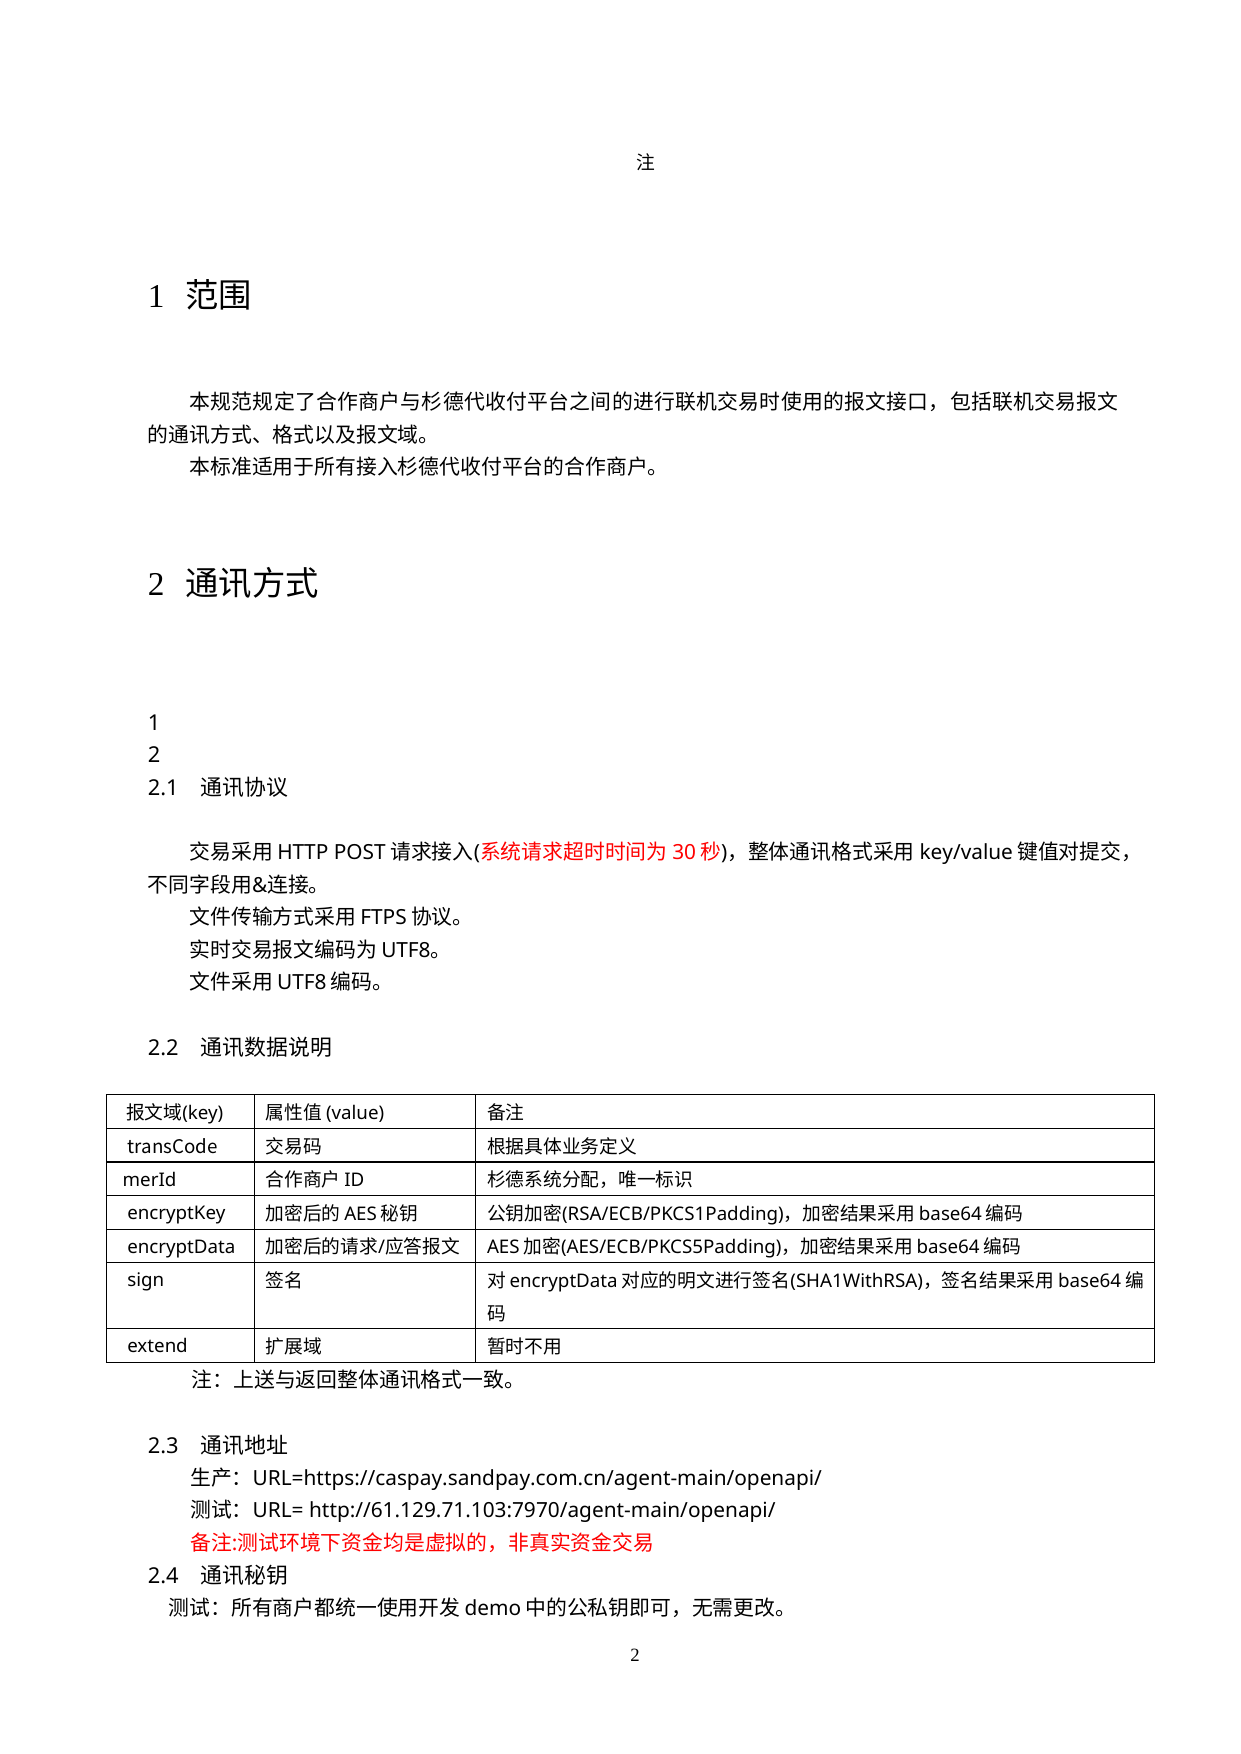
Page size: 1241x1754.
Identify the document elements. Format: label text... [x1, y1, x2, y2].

table_cell merId [107, 1163, 254, 1195]
list 通讯数据说明 [148, 1029, 1122, 1062]
table_cell encryptData [107, 1230, 254, 1262]
table_cell 根据具体业务定义 [476, 1129, 1154, 1161]
text 文件传输方式采用FTPS协议。 [148, 899, 1122, 932]
list 通讯方式 [148, 548, 1122, 613]
table_header 报文域(key) [107, 1095, 254, 1128]
table_cell extend [107, 1329, 254, 1362]
text 测试：URL= http://61.129.71.103:7970/agent-main/openapi/ [148, 1493, 1122, 1525]
table_cell transCode [107, 1129, 254, 1161]
text 文件采用UTF8编码。 [148, 964, 1122, 997]
text 生产：URL=https://caspay.sandpay.com.cn/agent-main/openapi/ [148, 1460, 1122, 1493]
table_header 备注 [476, 1095, 1154, 1128]
text 实时交易报文编码为UTF8。 [148, 932, 1122, 964]
table_cell 加密后的AES秘钥 [255, 1196, 475, 1228]
table_cell 扩展域 [255, 1329, 475, 1362]
table_cell sign [107, 1263, 254, 1328]
list 通讯秘钥 [148, 1558, 1122, 1590]
table_cell 签名 [255, 1263, 475, 1328]
table_cell AES加密(AES/ECB/PKCS5Padding)，加密结果采用base64编码 [476, 1230, 1154, 1262]
text 测试：所有商户都统一使用开发demo中的公私钥即可，无需更改。 [148, 1590, 1122, 1623]
list 通讯地址 [148, 1428, 1122, 1460]
text 备注:测试环境下资金均是虚拟的，非真实资金交易 [148, 1525, 1122, 1558]
table_header 属性值 (value) [255, 1095, 475, 1128]
table_cell encryptKey [107, 1196, 254, 1228]
text 注：上送与返回整体通讯格式一致。 [148, 1363, 1122, 1395]
text 本标准适用于所有接入杉德代收付平台的合作商户。 [148, 449, 1122, 482]
table_cell 对encryptData对应的明文进行签名(SHA1WithRSA)，签名结果采用base64编码 [476, 1263, 1154, 1328]
table_cell 公钥加密(RSA/ECB/PKCS1Padding)，加密结果采用base64编码 [476, 1196, 1154, 1228]
text 本规范规定了合作商户与杉德代收付平台之间的进行联机交易时使用的报文接口，包括联机交易报文的通讯方式、格式以及报文域。 [148, 384, 1122, 449]
list 范围 [148, 261, 1122, 326]
list 通讯协议 [148, 769, 1122, 802]
table_cell 合作商户ID [255, 1163, 475, 1195]
text 交易采用HTTP POST请求接入(系统请求超时时间为30秒)，整体通讯格式采用key/value键值对提交，不同字段用&连接。 [148, 834, 1122, 899]
table_cell 交易码 [255, 1129, 475, 1161]
table_cell 杉德系统分配，唯一标识 [476, 1163, 1154, 1195]
table_cell 暂时不用 [476, 1329, 1154, 1362]
table_cell 加密后的请求/应答报文 [255, 1230, 475, 1262]
